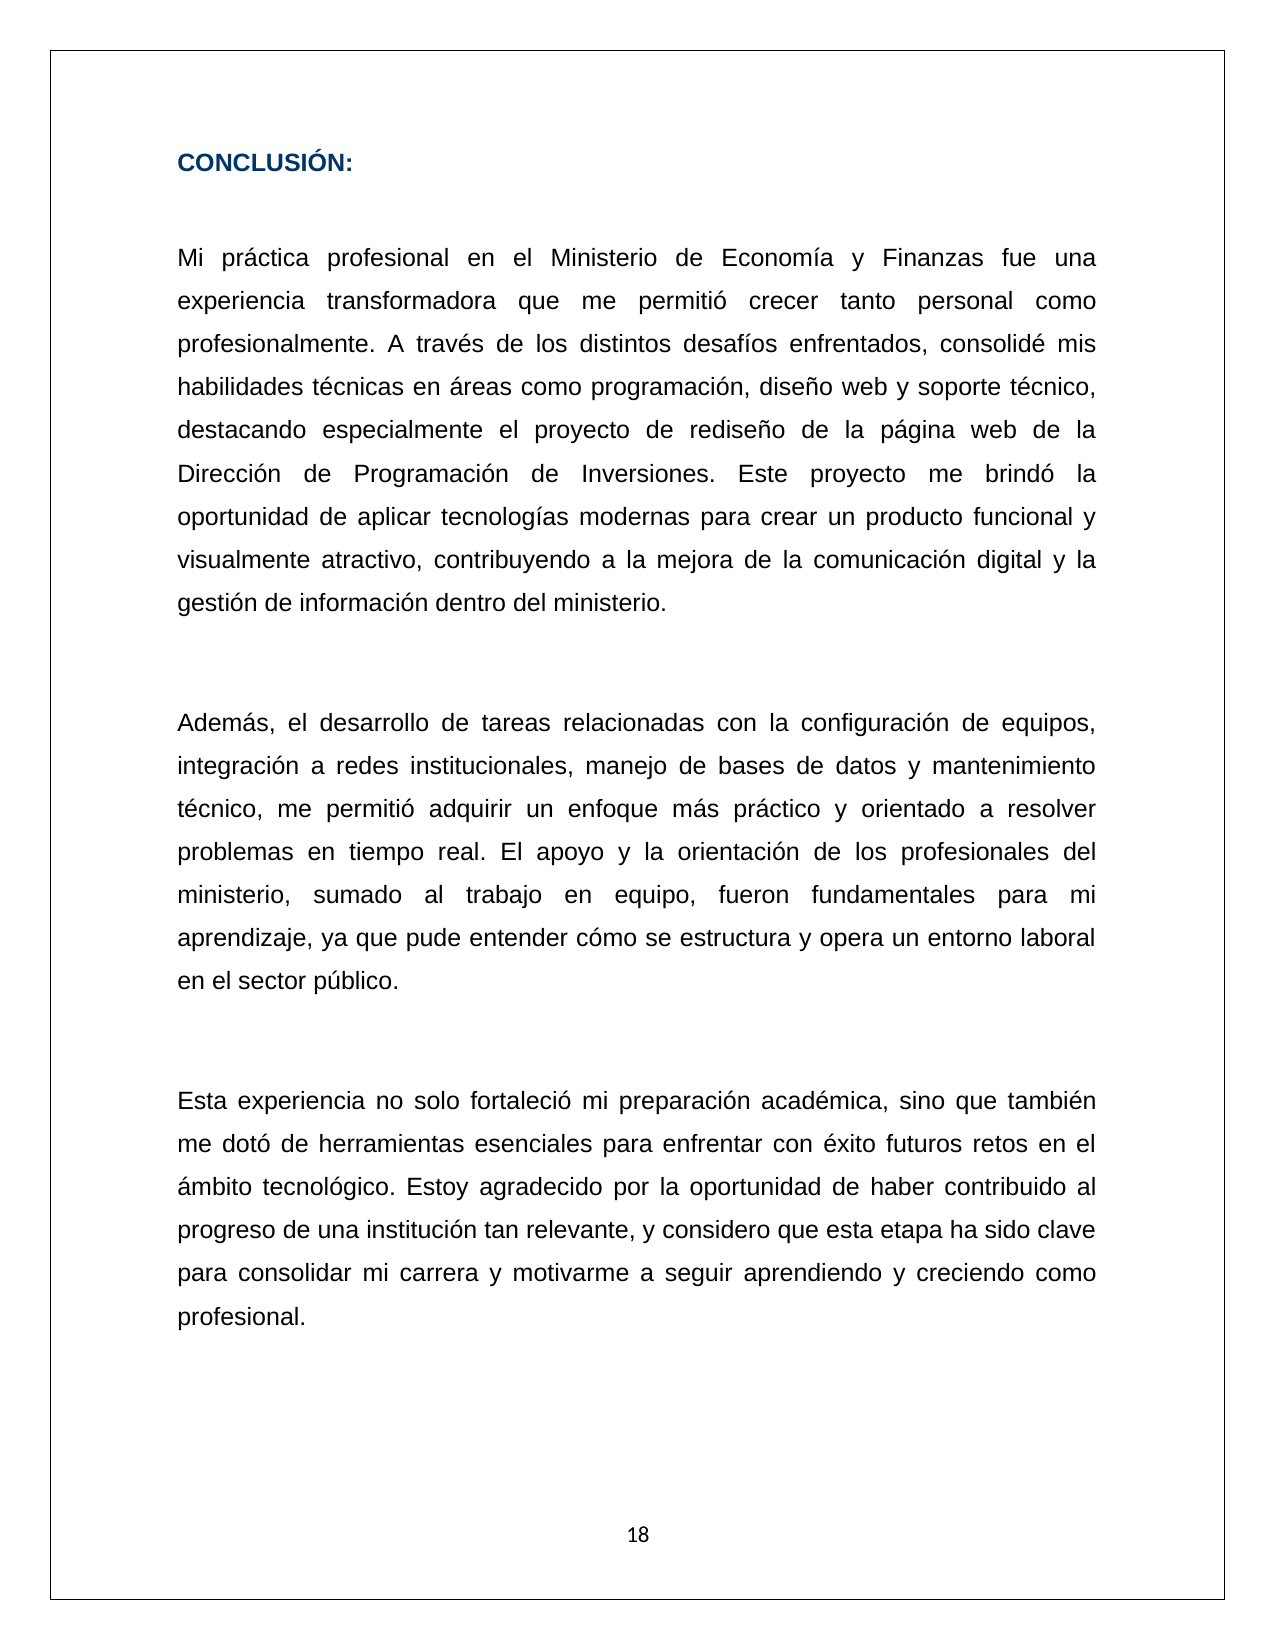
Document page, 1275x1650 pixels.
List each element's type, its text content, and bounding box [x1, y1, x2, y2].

text Esta experiencia no solo fortaleció mi preparación académica, sino que también me dotó de herramientas esenciales para enfrentar con éxito futuros retos en el ámbito tecnológico. Estoy agradecido por la oportunidad de haber contribuido al progreso de una institución tan relevante, y considero que esta etapa ha sido clave para consolidar mi carrera y motivarme a seguir aprendiendo y creciendo como profesional. [177, 1086, 1098, 1330]
text CONCLUSIÓN: [177, 147, 1098, 176]
text Mi práctica profesional en el Ministerio de Economía y Finanzas fue una experiencia transformadora que me permitió crecer tanto personal como profesionalmente. A través de los distintos desafíos enfrentados, consolidé mis habilidades técnicas en áreas como programación, diseño web y soporte técnico, destacando especialmente el proyecto de rediseño de la página web de la Dirección de Programación de Inversiones. Este proyecto me brindó la oportunidad de aplicar tecnologías modernas para crear un producto funcional y visualmente atractivo, contribuyendo a la mejora de la comunicación digital y la gestión de información dentro del ministerio. [177, 243, 1098, 617]
text Además, el desarrollo de tareas relacionadas con la configuración de equipos, integración a redes institucionales, manejo de bases de datos y mantenimiento técnico, me permitió adquirir un enfoque más práctico y orientado a resolver problemas en tiempo real. El apoyo y la orientación de los profesionales del ministerio, sumado al trabajo en equipo, fueron fundamentales para mi aprendizaje, ya que pude entender cómo se estructura y opera un entorno laboral en el sector público. [177, 707, 1098, 995]
